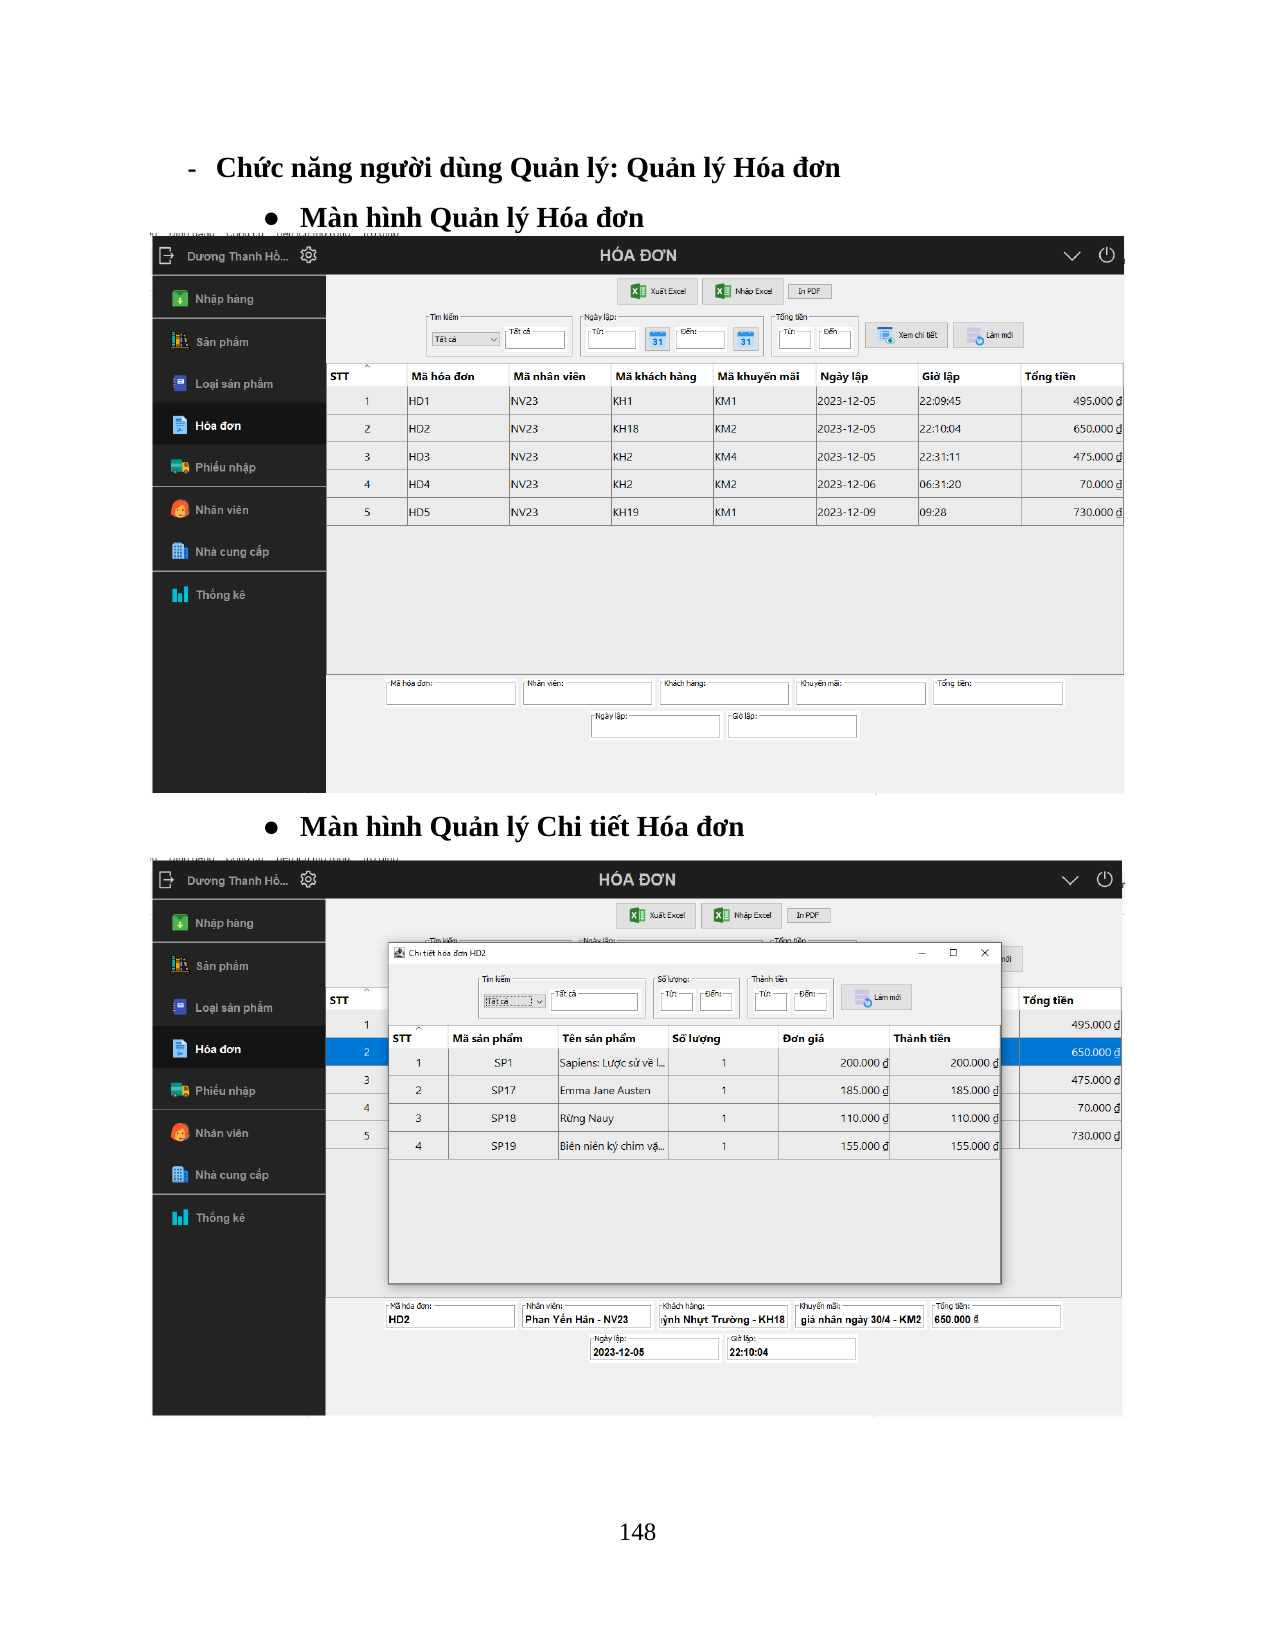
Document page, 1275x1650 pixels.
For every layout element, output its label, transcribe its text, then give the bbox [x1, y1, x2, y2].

picture [150, 233, 1125, 795]
subtitle Màn hình Quản lý Hóa đơn [262, 200, 1125, 233]
subtitle Màn hình Quản lý Chi tiết Hóa đơn [262, 809, 1125, 842]
subtitle Chức năng người dùng Quản lý: Quản lý Hóa đơn [187, 150, 1125, 183]
picture [150, 858, 1125, 1418]
